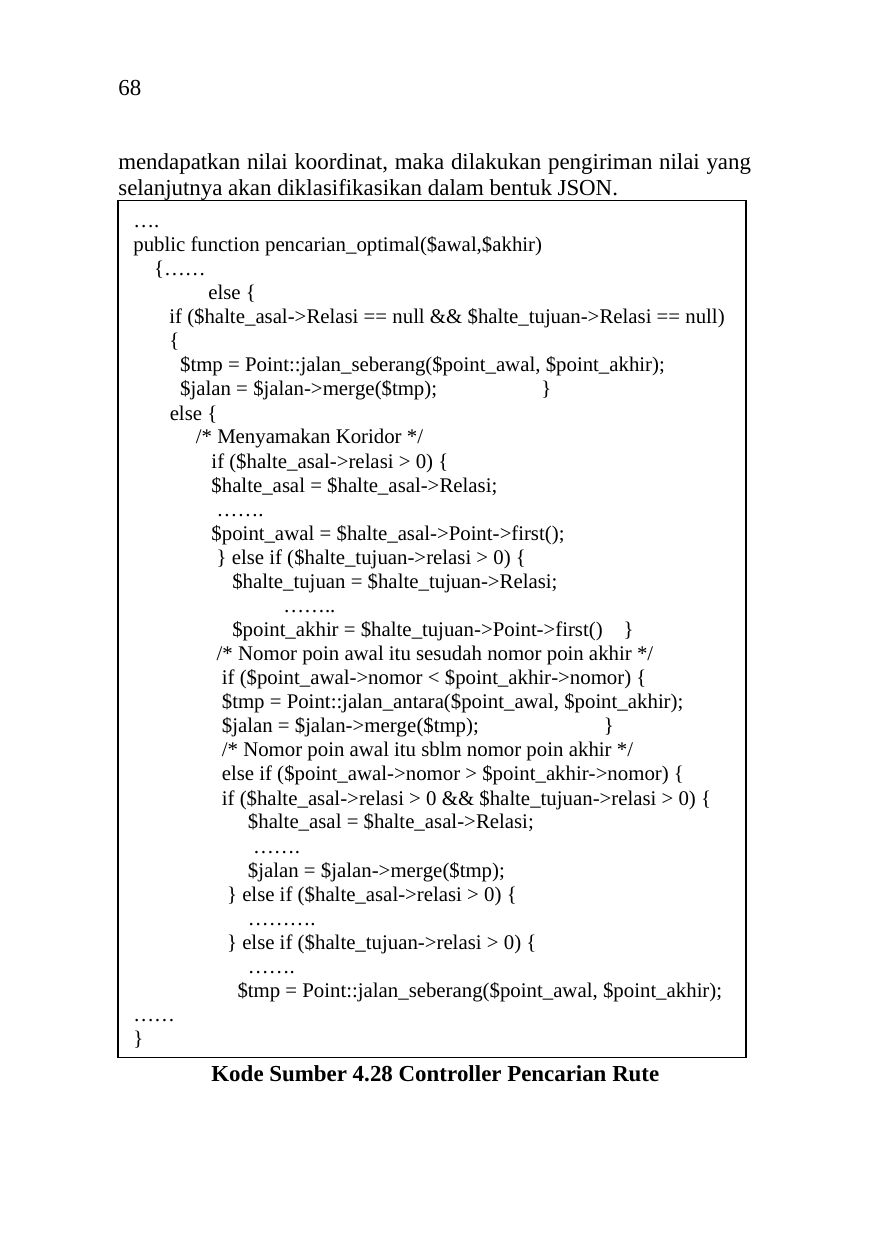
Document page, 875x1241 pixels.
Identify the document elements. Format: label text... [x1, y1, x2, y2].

text Kode Sumber 4.28 Controller Pencarian Rute [118, 1060, 752, 1086]
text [118, 148, 752, 200]
